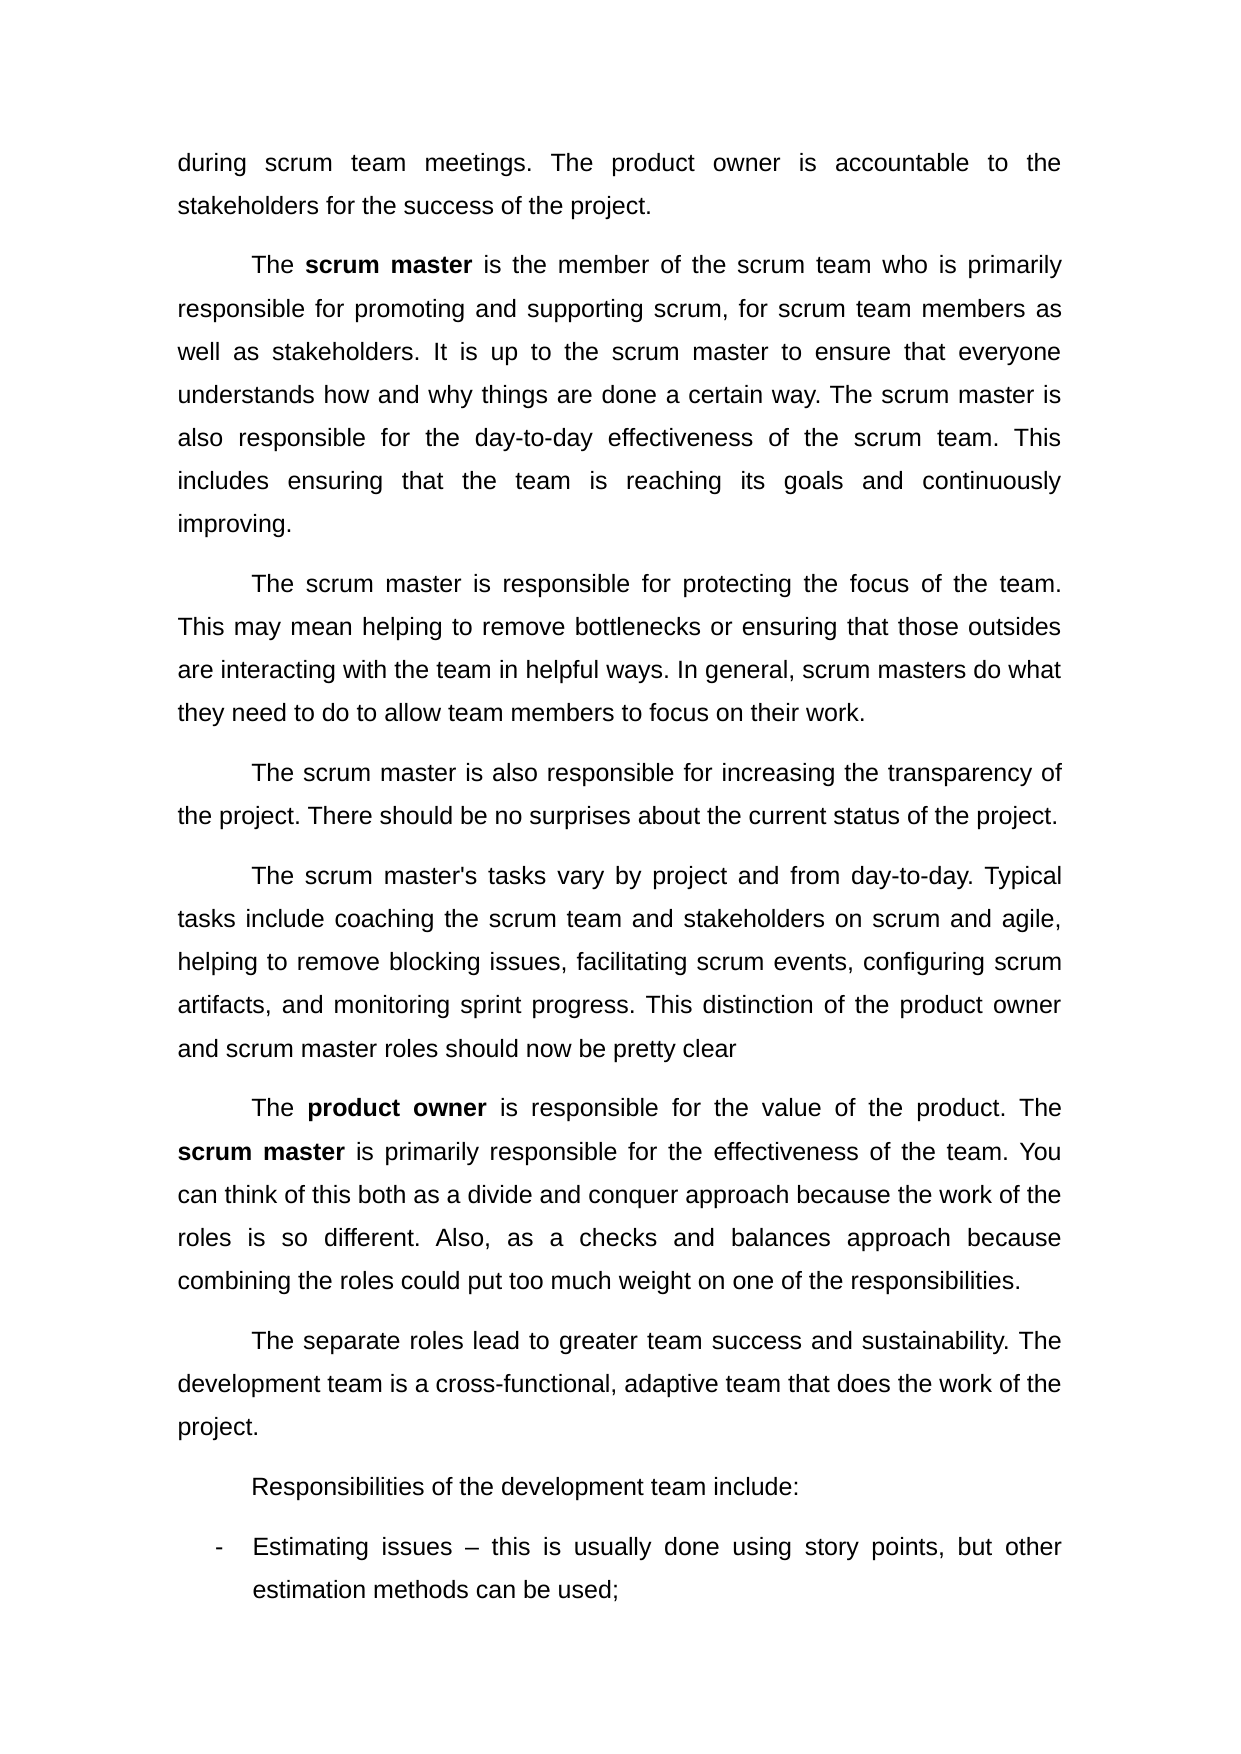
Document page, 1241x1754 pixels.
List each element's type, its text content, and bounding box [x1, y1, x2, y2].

text The scrum master is also responsible for increasing the transparency of the project. There should be no surprises about the current status of the project. [177, 758, 1063, 830]
list Estimating issues – this is usually done using story points, but other estimation methods can be used; [215, 1532, 1063, 1603]
text The scrum master is responsible for protecting the focus of the team. This may mean helping to remove bottlenecks or ensuring that those outsides are interacting with the team in helpful ways. In general, scrum masters do what they need to do to allow team members to focus on their work. [177, 569, 1063, 727]
text The scrum master is the member of the scrum team who is primarily responsible for promoting and supporting scrum, for scrum team members as well as stakeholders. It is up to the scrum master to ensure that everyone understands how and why things are done a certain way. The scrum master is also responsible for the day-to-day effectiveness of the scrum team. This includes ensuring that the team is reaching its goals and continuously improving. [177, 251, 1063, 538]
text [177, 148, 1063, 219]
text The scrum master's tasks vary by project and from day-to-day. Typical tasks include coaching the scrum team and stakeholders on scrum and agile, helping to remove blocking issues, facilitating scrum events, configuring scrum artifacts, and monitoring sprint progress. This distinction of the product owner and scrum master roles should now be pretty clear [177, 861, 1063, 1062]
text The product owner is responsible for the value of the product. The scrum master is primarily responsible for the effectiveness of the team. You can think of this both as a divide and conquer approach because the work of the roles is so different. Also, as a checks and balances approach because combining the roles could put too much weight on one of the responsibilities. [177, 1093, 1063, 1295]
text Responsibilities of the development team include: [177, 1472, 1063, 1501]
text The separate roles lead to greater team success and sustainability. The development team is a cross-functional, adaptive team that does the work of the project. [177, 1326, 1063, 1441]
